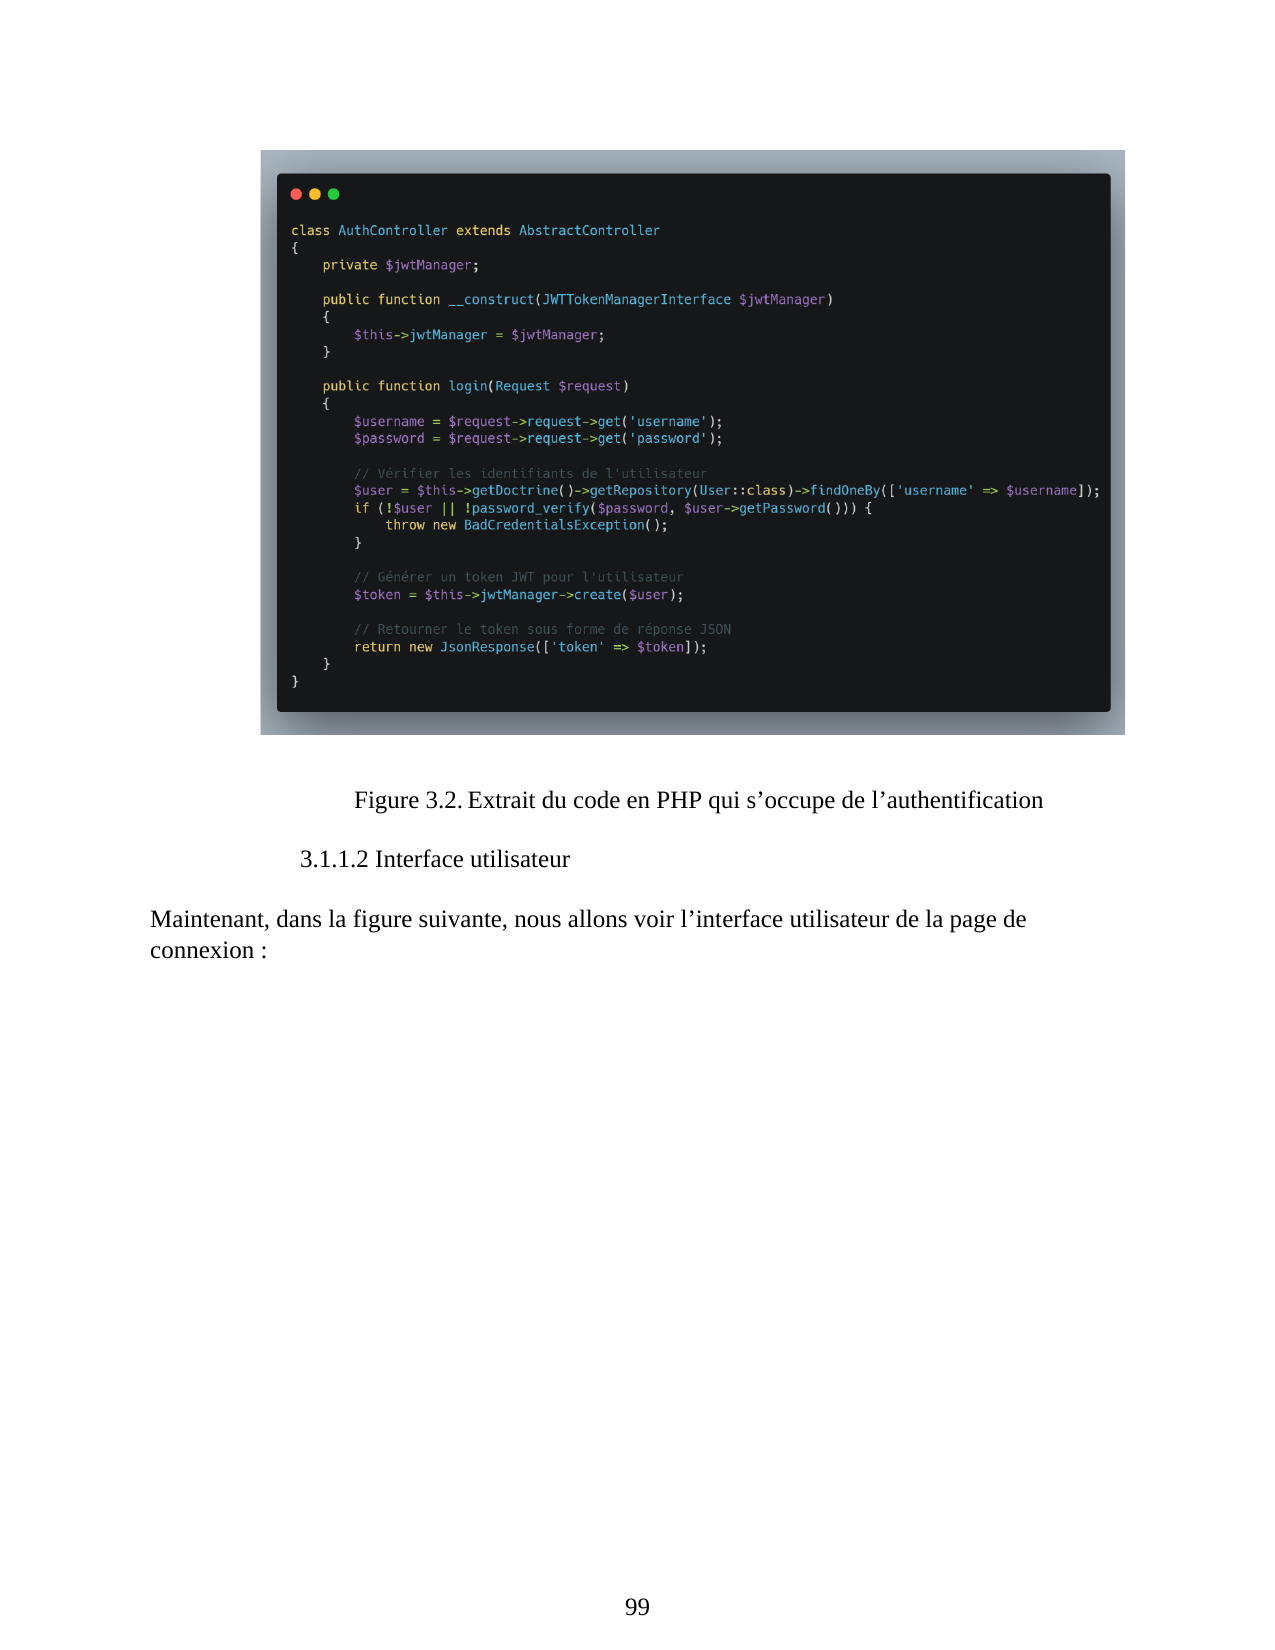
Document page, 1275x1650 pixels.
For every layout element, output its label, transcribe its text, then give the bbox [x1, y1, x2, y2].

picture [260, 150, 1125, 735]
text Extrait du code en PHP qui s’occupe de l’authentification [327, 785, 1125, 813]
text Interface utilisateur [300, 844, 1125, 873]
text Maintenant, dans la figure suivante, nous allons voir l’interface utilisateur de la page de connexion : [150, 904, 1125, 964]
